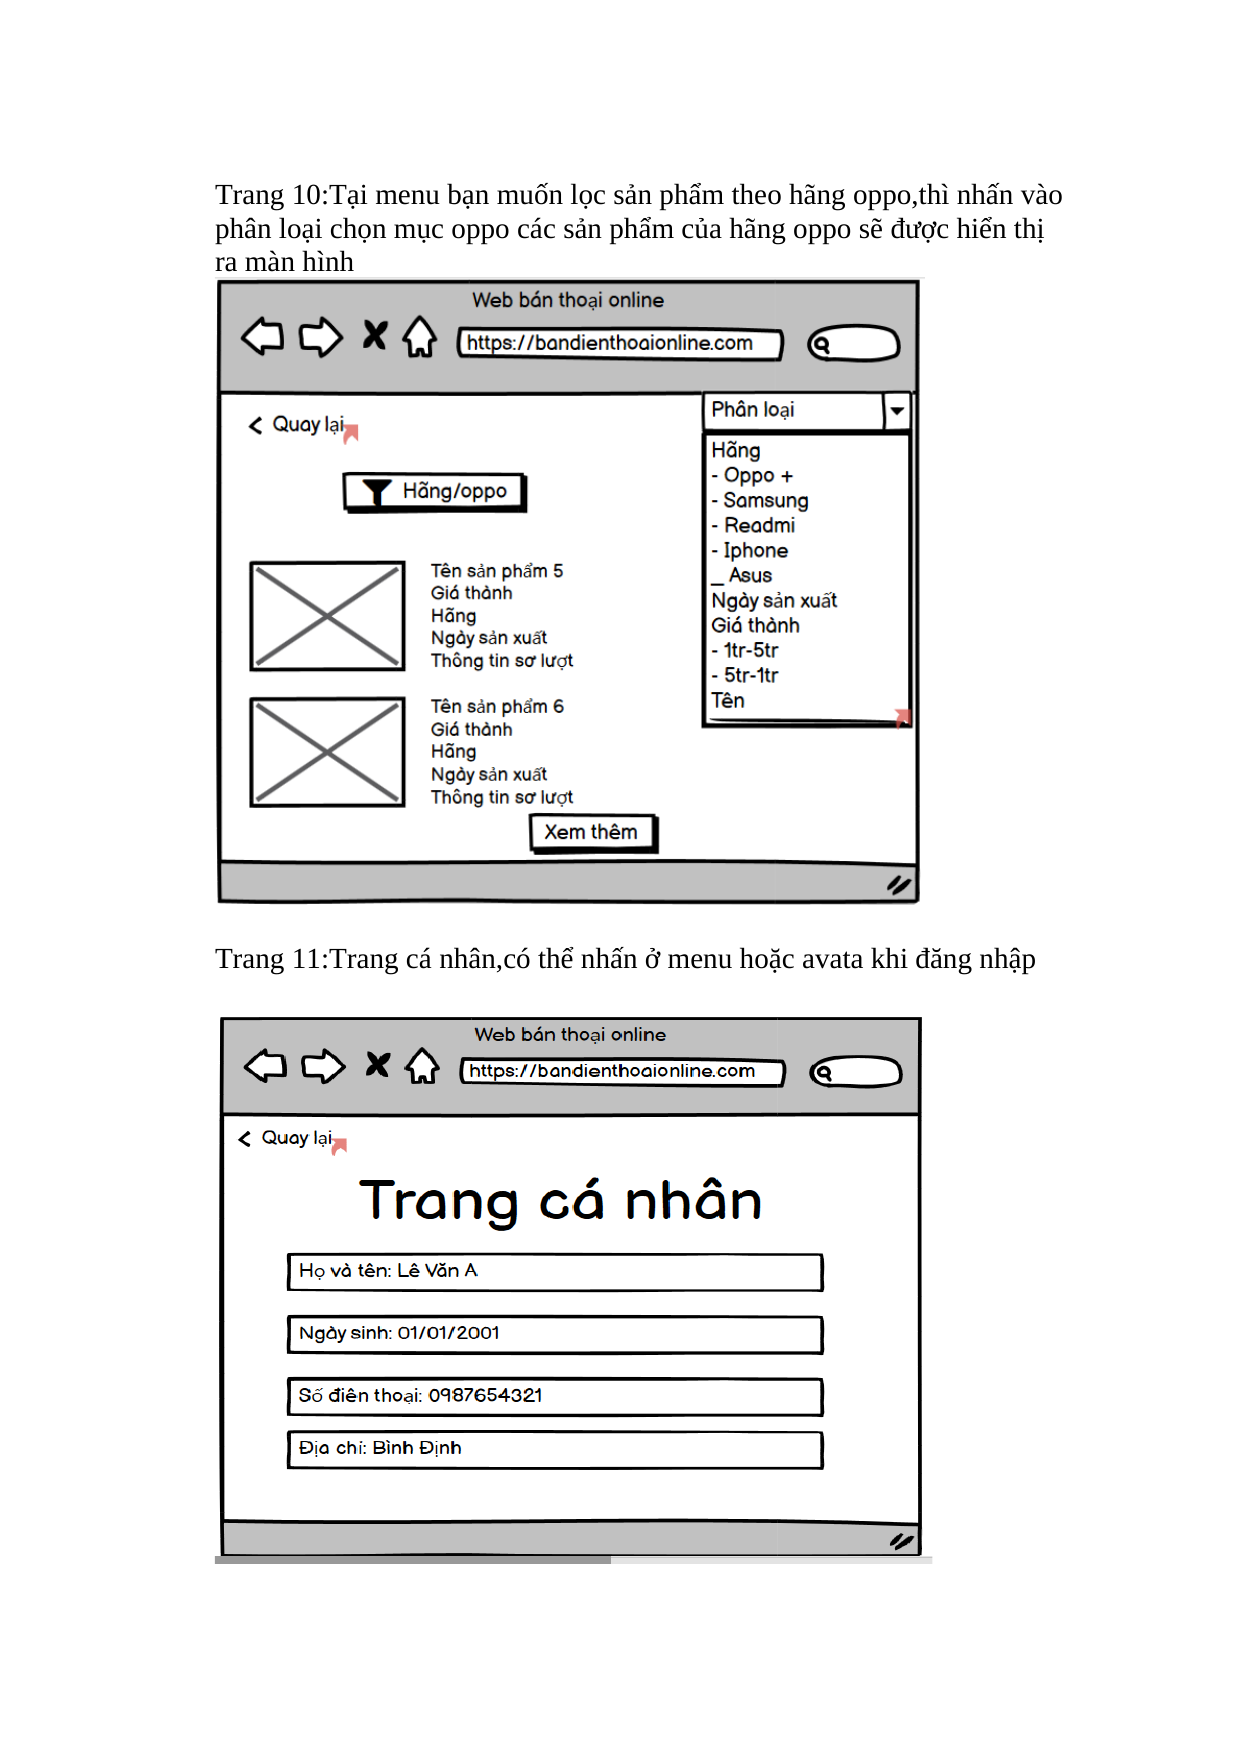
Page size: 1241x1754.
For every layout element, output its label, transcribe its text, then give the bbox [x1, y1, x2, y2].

list Trang 11:Trang cá nhân,có thể nhấn ở menu hoặc avata khi đăng nhập [215, 942, 1063, 975]
picture [214, 277, 925, 908]
list Trang 10:Tại menu bạn muốn lọc sản phẩm theo hãng oppo,thì nhấn vào phân loại chọn mục oppo các sản phẩm của hãng oppo sẽ được hiển thị ra màn hình [215, 177, 1063, 278]
picture [214, 1008, 933, 1564]
